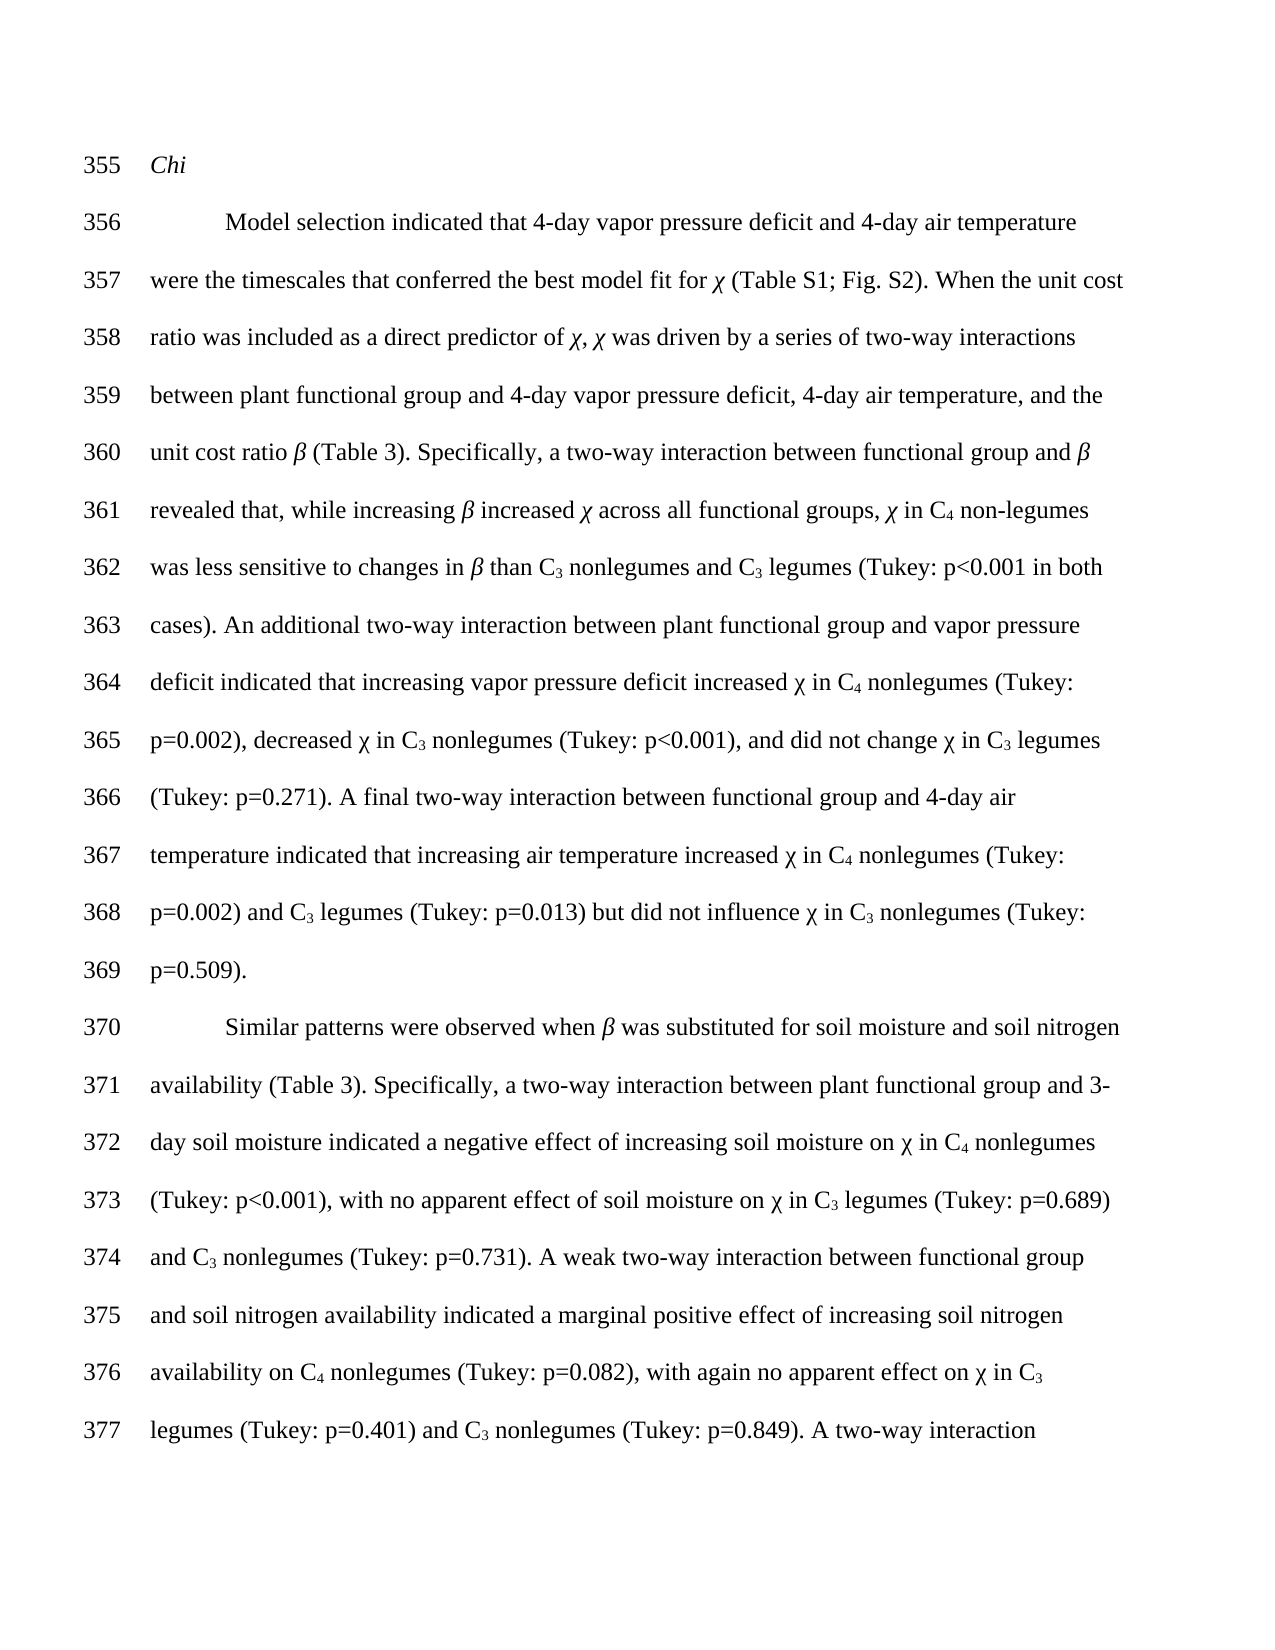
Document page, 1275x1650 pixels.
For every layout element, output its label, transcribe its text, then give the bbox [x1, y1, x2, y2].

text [150, 1012, 1125, 1444]
text Model selection indicated that 4-day vapor pressure deficit and 4-day air temperature were the timescales that conferred the best model fit for χ (Table S1; Fig. S2). When the unit cost ratio was included as a direct predictor of χ, χ was driven by a series of two-way interactions between plant functional group and 4-day vapor pressure deficit, 4-day air temperature, and the unit cost ratio β (Table 3). Specifically, a two-way interaction between functional group and β revealed that, while increasing β increased χ across all functional groups, χ in C4 non-legumes was less sensitive to changes in β than C3 nonlegumes and C3 legumes (Tukey: p<0.001 in both cases). An additional two-way interaction between plant functional group and vapor pressure deficit indicated that increasing vapor pressure deficit increased χ in C4 nonlegumes (Tukey: p=0.002), decreased χ in C3 nonlegumes (Tukey: p<0.001), and did not change χ in C3 legumes (Tukey: p=0.271). A final two-way interaction between functional group and 4-day air temperature indicated that increasing air temperature increased χ in C4 nonlegumes (Tukey: p=0.002) and C3 legumes (Tukey: p=0.013) but did not influence χ in C3 nonlegumes (Tukey: p=0.509). [150, 207, 1125, 984]
text Chi [150, 150, 1125, 179]
